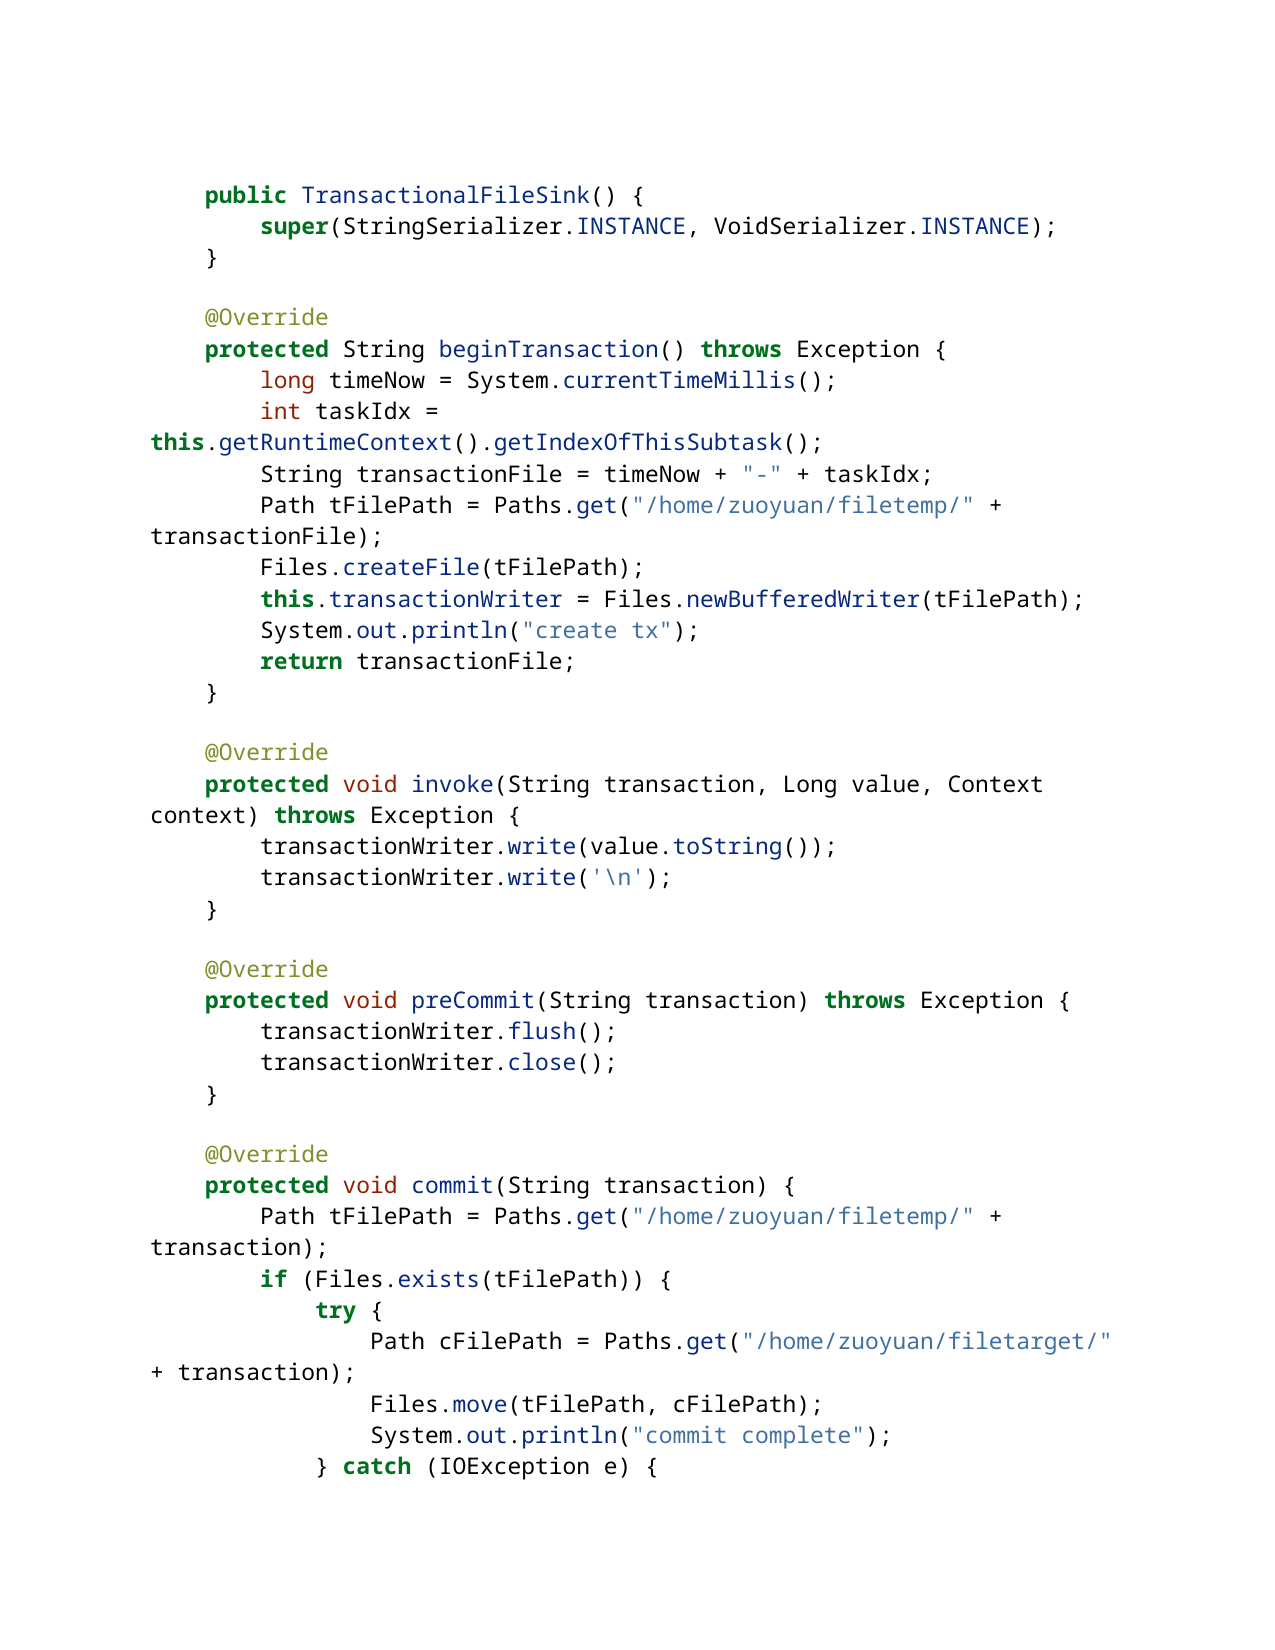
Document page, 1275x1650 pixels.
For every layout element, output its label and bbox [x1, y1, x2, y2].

text [150, 150, 1125, 1481]
